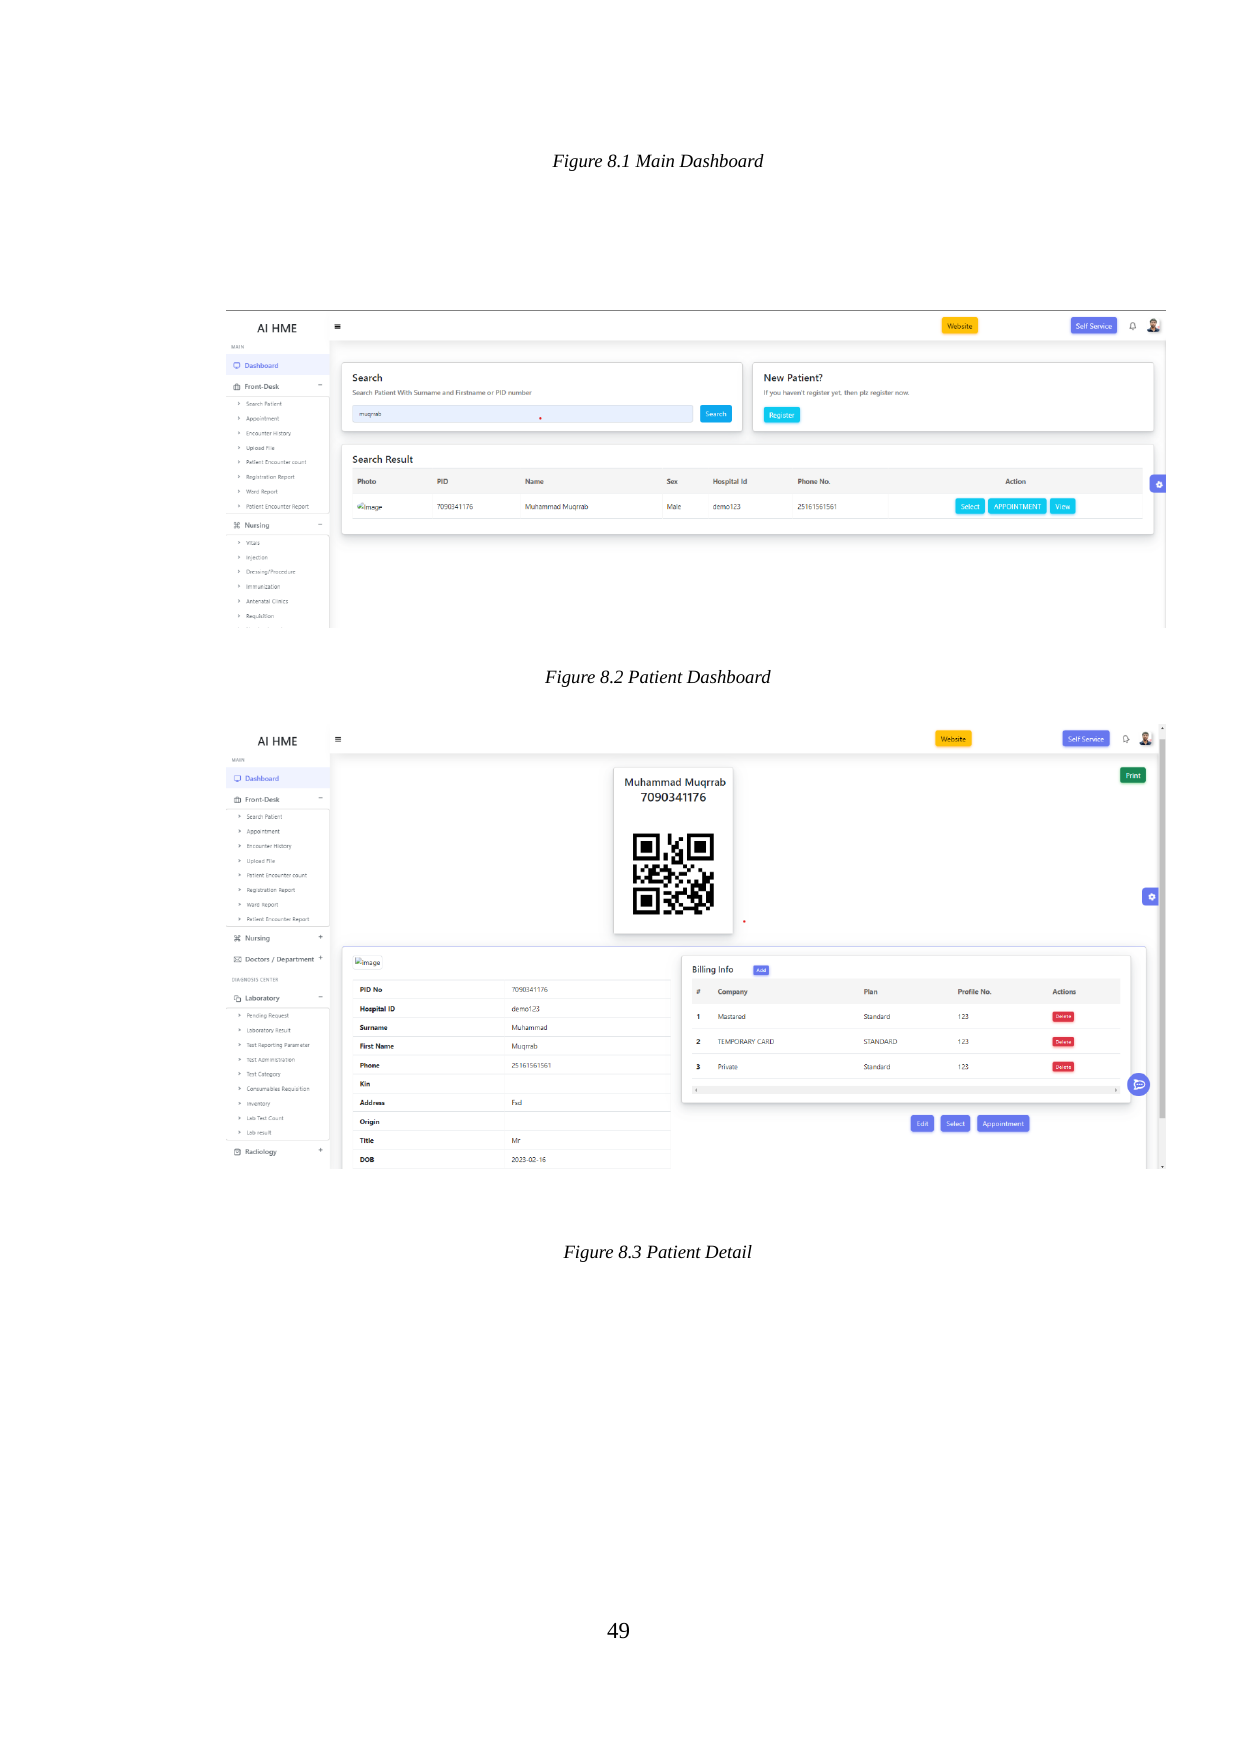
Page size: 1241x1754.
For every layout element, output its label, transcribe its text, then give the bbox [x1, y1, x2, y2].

text Figure 8.2 Patient Dashboard [227, 666, 1090, 687]
text Figure 8.1 Main Dashboard [227, 150, 1090, 172]
text Figure 8.3 Patient Detail [227, 1241, 1090, 1262]
picture [226, 310, 1166, 628]
picture [226, 724, 1166, 1169]
